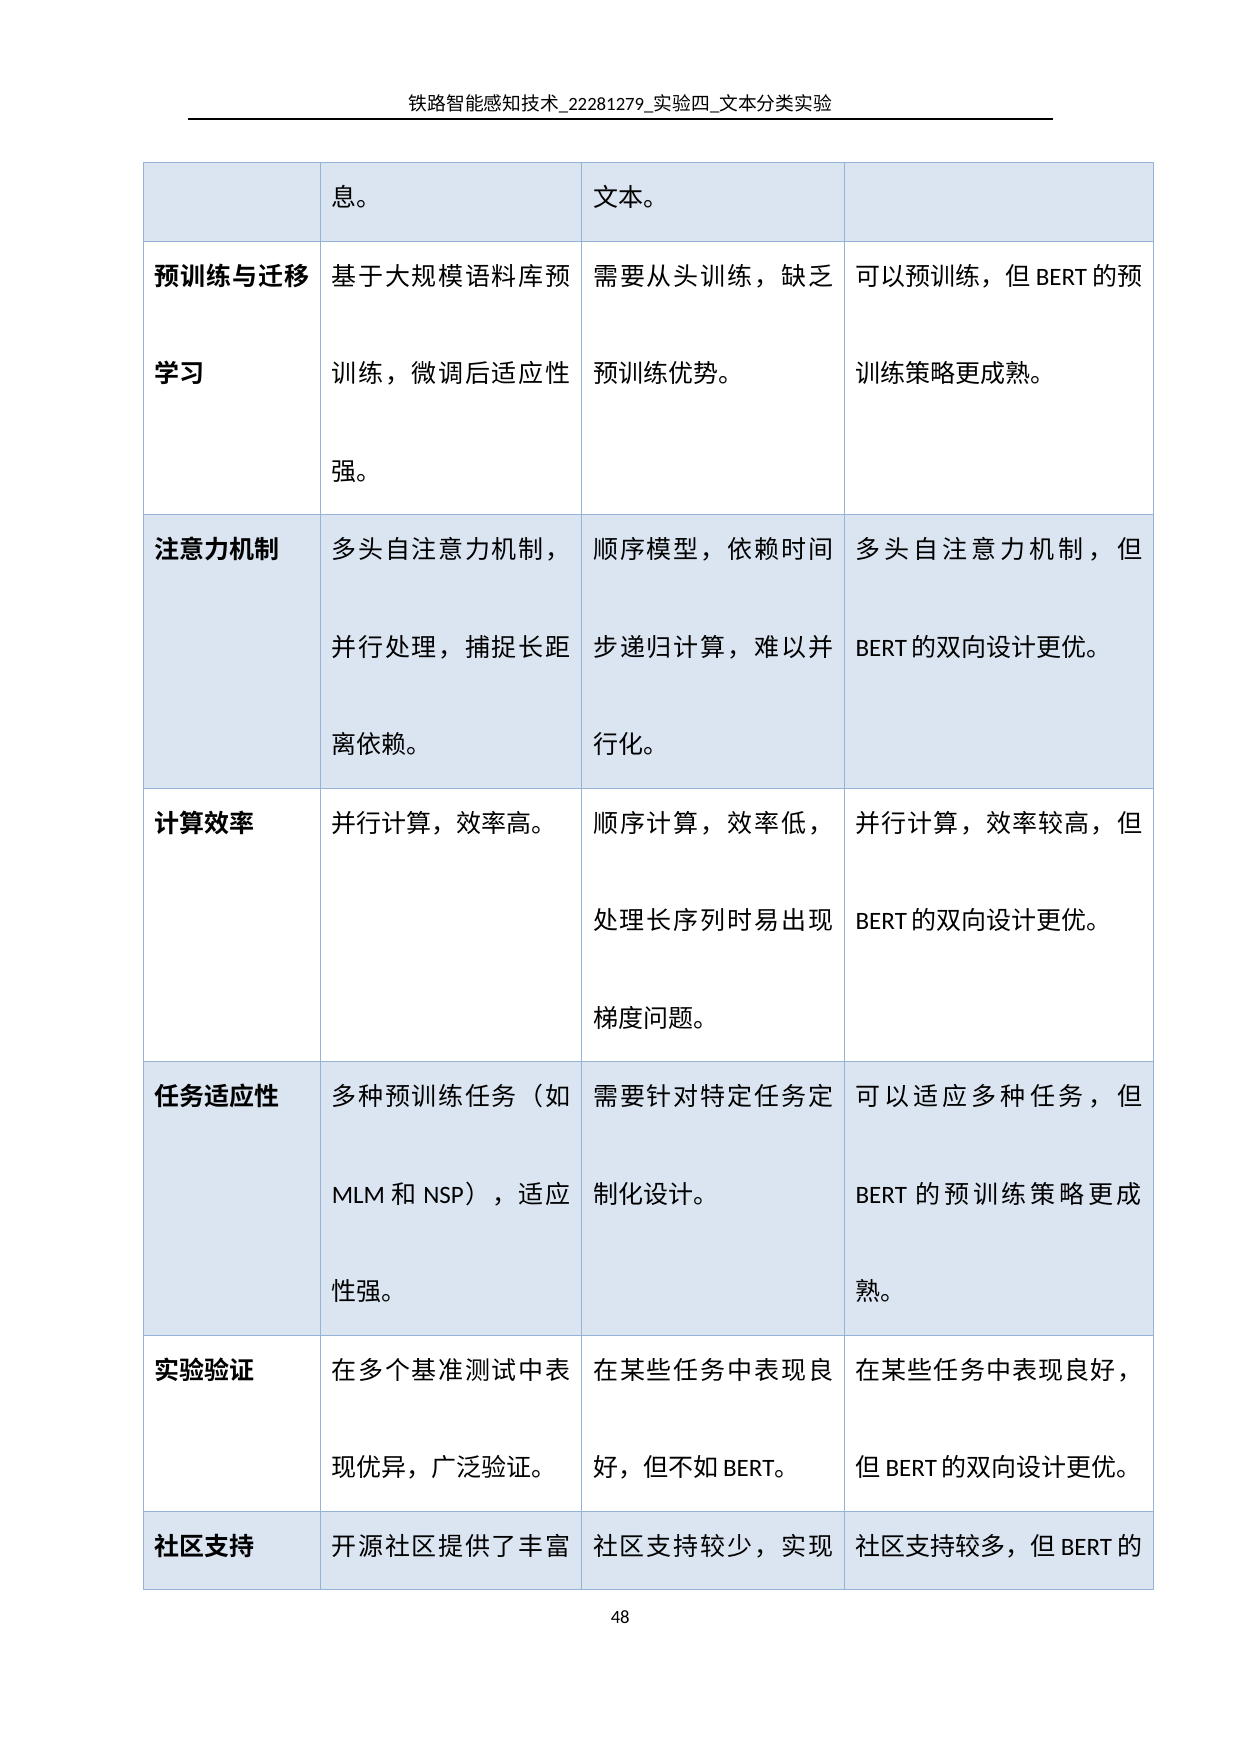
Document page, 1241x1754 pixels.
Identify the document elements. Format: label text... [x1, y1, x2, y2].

table_cell 多头自注意力机制，但BERT的双向设计更优。 [845, 515, 1153, 788]
table_cell 社区支持较少，实现和优化相对复杂。 [582, 1512, 844, 1589]
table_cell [582, 163, 844, 241]
table_cell 上下文建模 [144, 163, 320, 241]
table_cell 预训练与迁移学习 [144, 242, 320, 514]
table_cell 并行计算，效率较高，但BERT的双向设计更优。 [845, 789, 1153, 1061]
table_cell 实验验证 [144, 1336, 320, 1511]
table_cell 并行计算，效率高。 [321, 789, 581, 1061]
table_cell 多种预训练任务（如MLM和NSP），适应性强。 [321, 1062, 581, 1335]
table_cell 顺序模型，依赖时间步递归计算，难以并行化。 [582, 515, 844, 788]
table_cell 在某些任务中表现良好，但BERT的双向设计更优。 [845, 1336, 1153, 1511]
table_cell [845, 1512, 1153, 1589]
table_cell 在某些任务中表现良好，但不如BERT。 [582, 1336, 844, 1511]
table_cell 可以适应多种任务，但BERT的预训练策略更成熟。 [845, 1062, 1153, 1335]
table_cell 注意力机制 [144, 515, 320, 788]
table_cell 基于大规模语料库预训练，微调后适应性强。 [321, 242, 581, 514]
table_cell 多头自注意力机制，并行处理，捕捉长距离依赖。 [321, 515, 581, 788]
table_cell 社区支持 [144, 1512, 320, 1589]
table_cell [321, 1512, 581, 1589]
table_cell 需要从头训练，缺乏预训练优势。 [582, 242, 844, 514]
table_cell 在多个基准测试中表现优异，广泛验证。 [321, 1336, 581, 1511]
table_cell 顺序计算，效率低，处理长序列时易出现梯度问题。 [582, 789, 844, 1061]
table_cell 需要针对特定任务定制化设计。 [582, 1062, 844, 1335]
table_cell 计算效率 [144, 789, 320, 1061]
table_cell 任务适应性 [144, 1062, 320, 1335]
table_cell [845, 163, 1153, 241]
table_cell 可以预训练，但BERT的预训练策略更成熟。 [845, 242, 1153, 514]
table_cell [321, 163, 581, 241]
